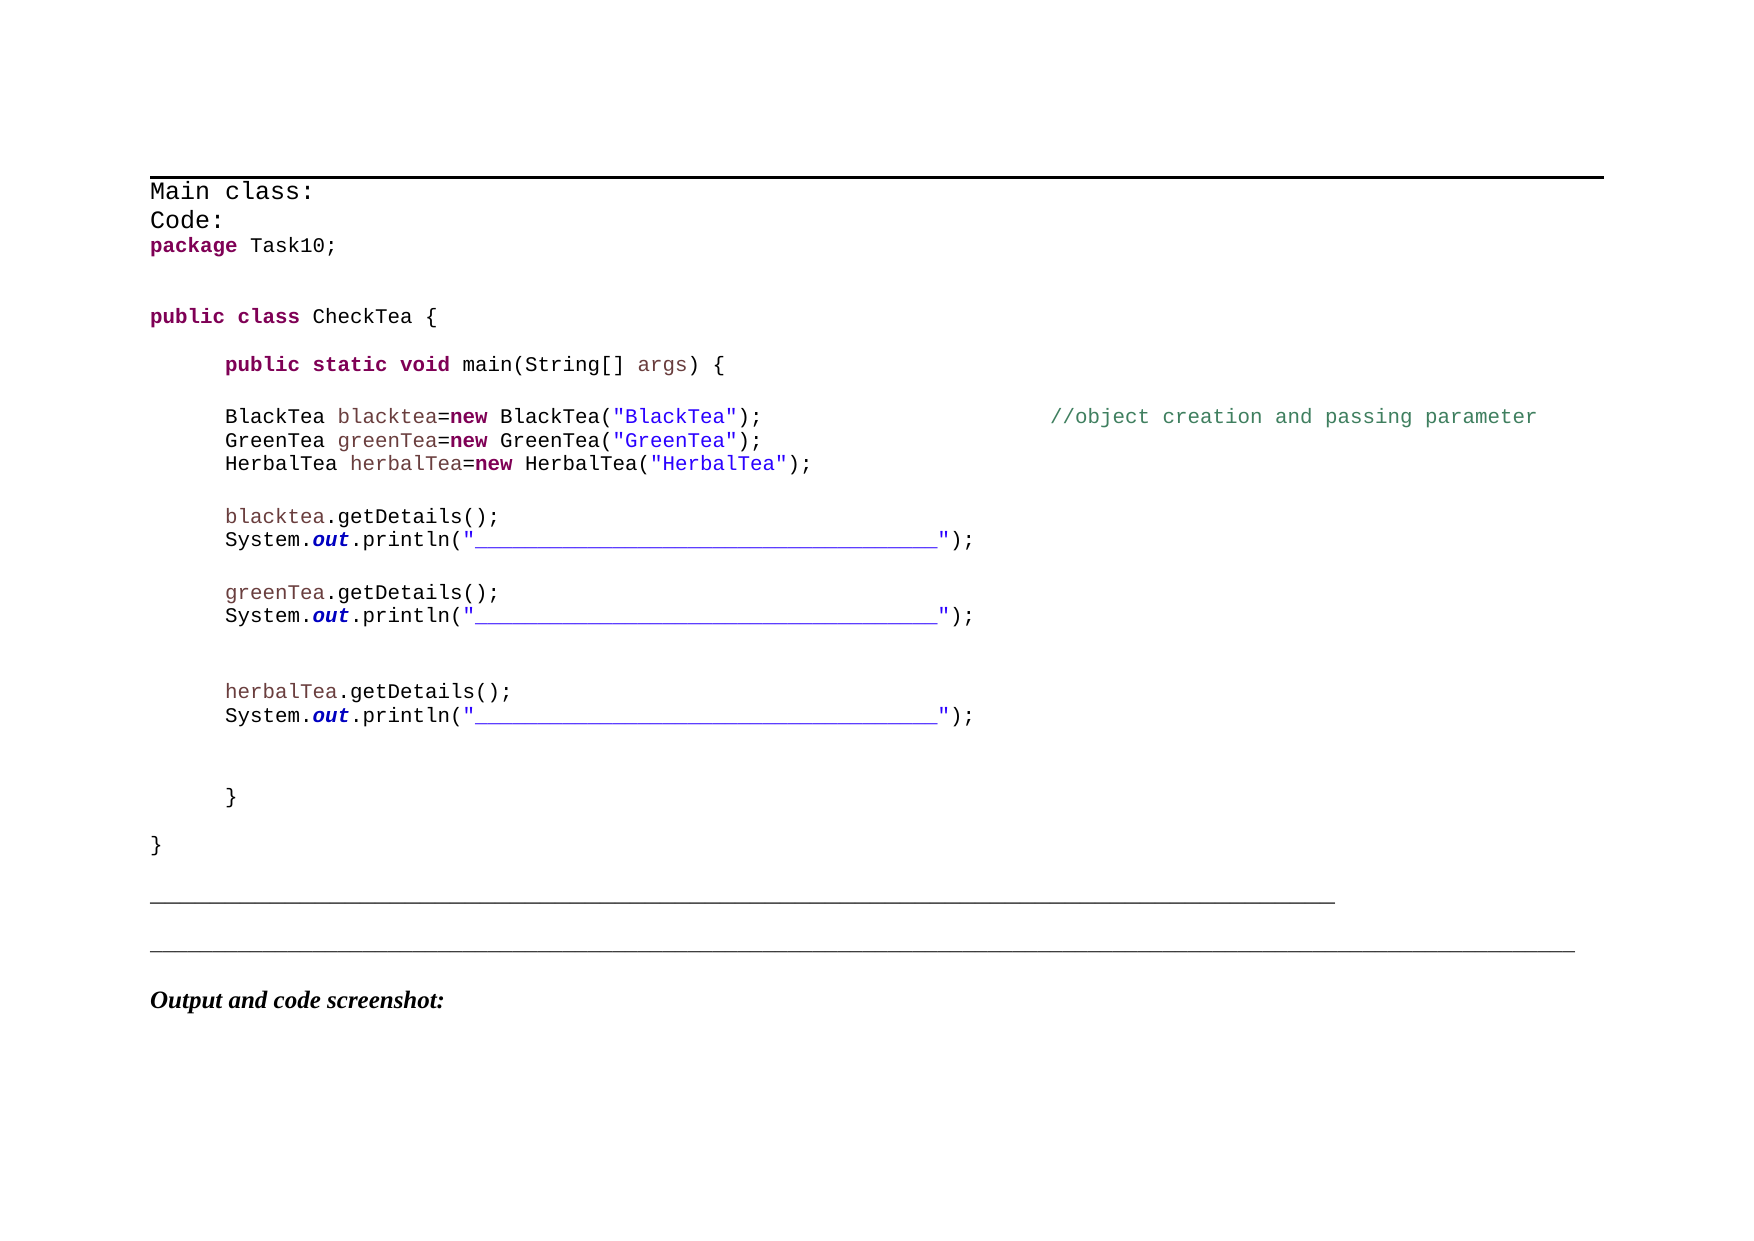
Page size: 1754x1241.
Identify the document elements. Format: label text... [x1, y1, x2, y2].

text herbalTea.getDetails(); [150, 682, 1604, 705]
text System.out.println("_____________________________________"); [150, 705, 1604, 729]
text Output and code screenshot: [150, 985, 1604, 1014]
text System.out.println("_____________________________________"); [150, 529, 1604, 553]
text BlackTea blacktea=new BlackTea("BlackTea"); //object creation and passing parameter [150, 406, 1604, 430]
text } [150, 786, 1604, 810]
text __________________________________________________________________________________________________________________ [150, 933, 1604, 957]
text Code: [150, 207, 1604, 236]
text HerbalTea herbalTea=new HerbalTea("HerbalTea"); [150, 453, 1604, 477]
text } [150, 834, 1604, 857]
text System.out.println("_____________________________________"); [150, 606, 1604, 629]
text package Task10; [150, 236, 1604, 259]
text public class CheckTea { [150, 306, 1604, 330]
text greenTea.getDetails(); [150, 582, 1604, 606]
text Main class: [150, 179, 1604, 207]
text GreenTea greenTea=new GreenTea("GreenTea"); [150, 430, 1604, 453]
text blacktea.getDetails(); [150, 506, 1604, 529]
text _______________________________________________________________________________ [150, 881, 1604, 909]
text public static void main(String[] args) { [150, 354, 1604, 377]
